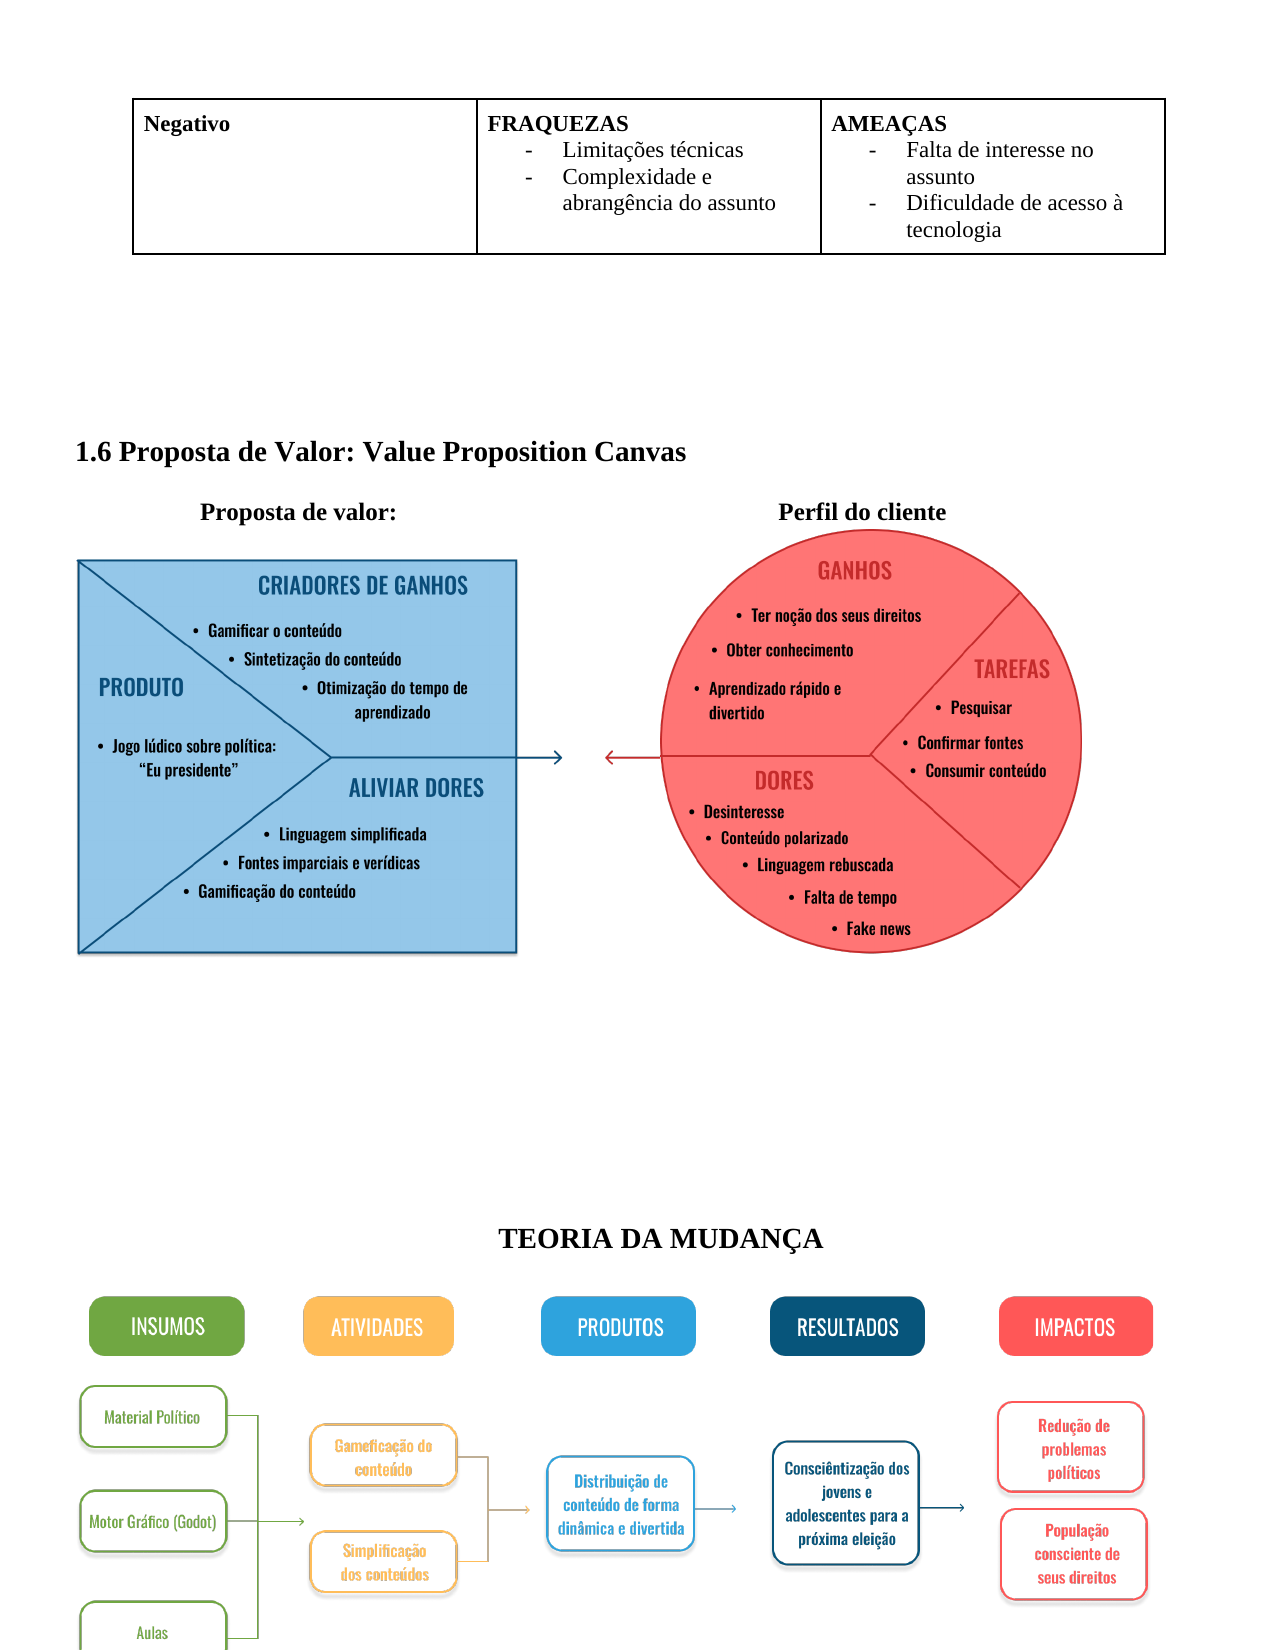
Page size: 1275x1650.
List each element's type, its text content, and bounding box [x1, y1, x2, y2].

text TEORIA DA MUDANÇA [122, 1221, 1200, 1254]
picture [75, 529, 1082, 958]
text 1.6 Proposta de Valor: Value Proposition Canvas [75, 434, 1200, 467]
table_cell FRAQUEZAS Limitações técnicas Complexidade e abrangência do assunto [478, 100, 820, 252]
picture [75, 1259, 1154, 1650]
table_cell Negativo [134, 100, 476, 252]
table_cell AMEAÇAS Falta de interesse no assunto Dificuldade de acesso à tecnologia [822, 100, 1164, 252]
